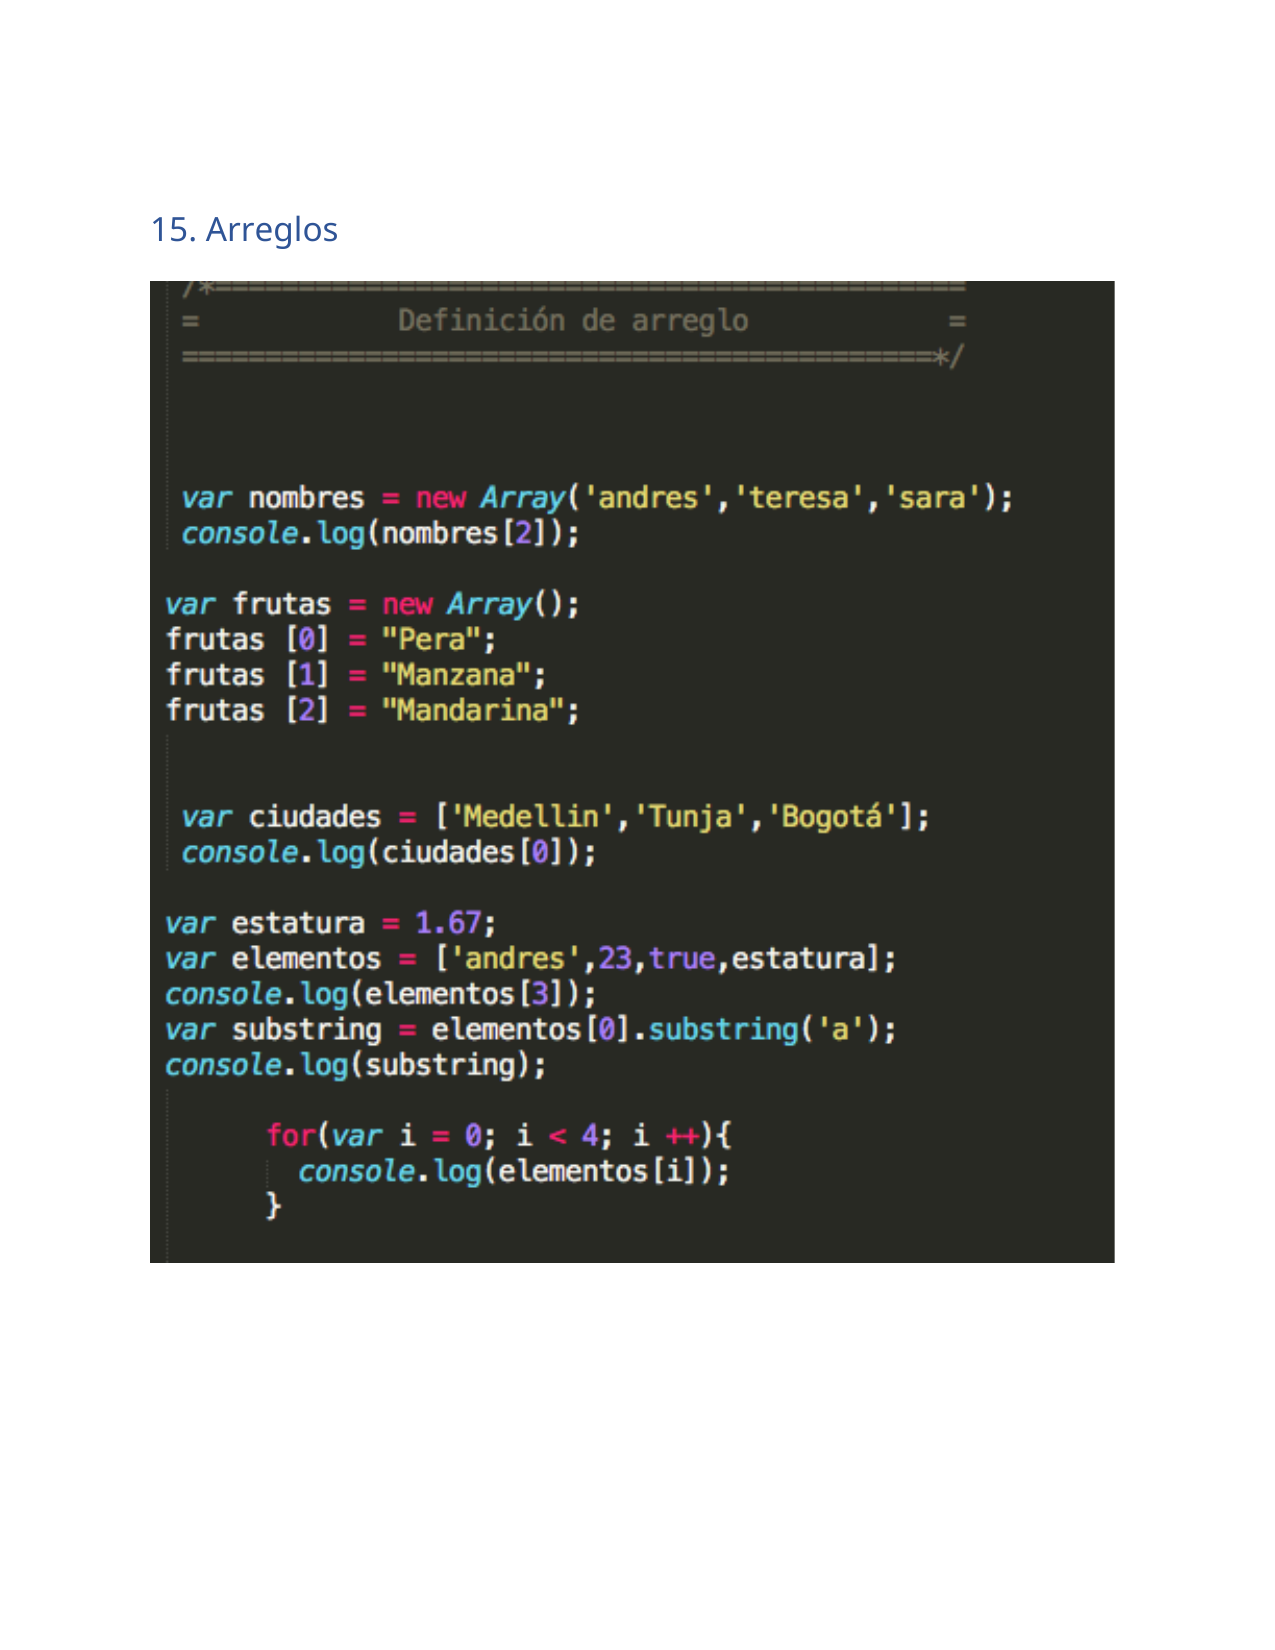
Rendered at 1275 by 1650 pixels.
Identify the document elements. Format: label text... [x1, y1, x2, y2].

subtitle 15. Arreglos [150, 206, 1125, 251]
picture [150, 281, 1115, 1263]
